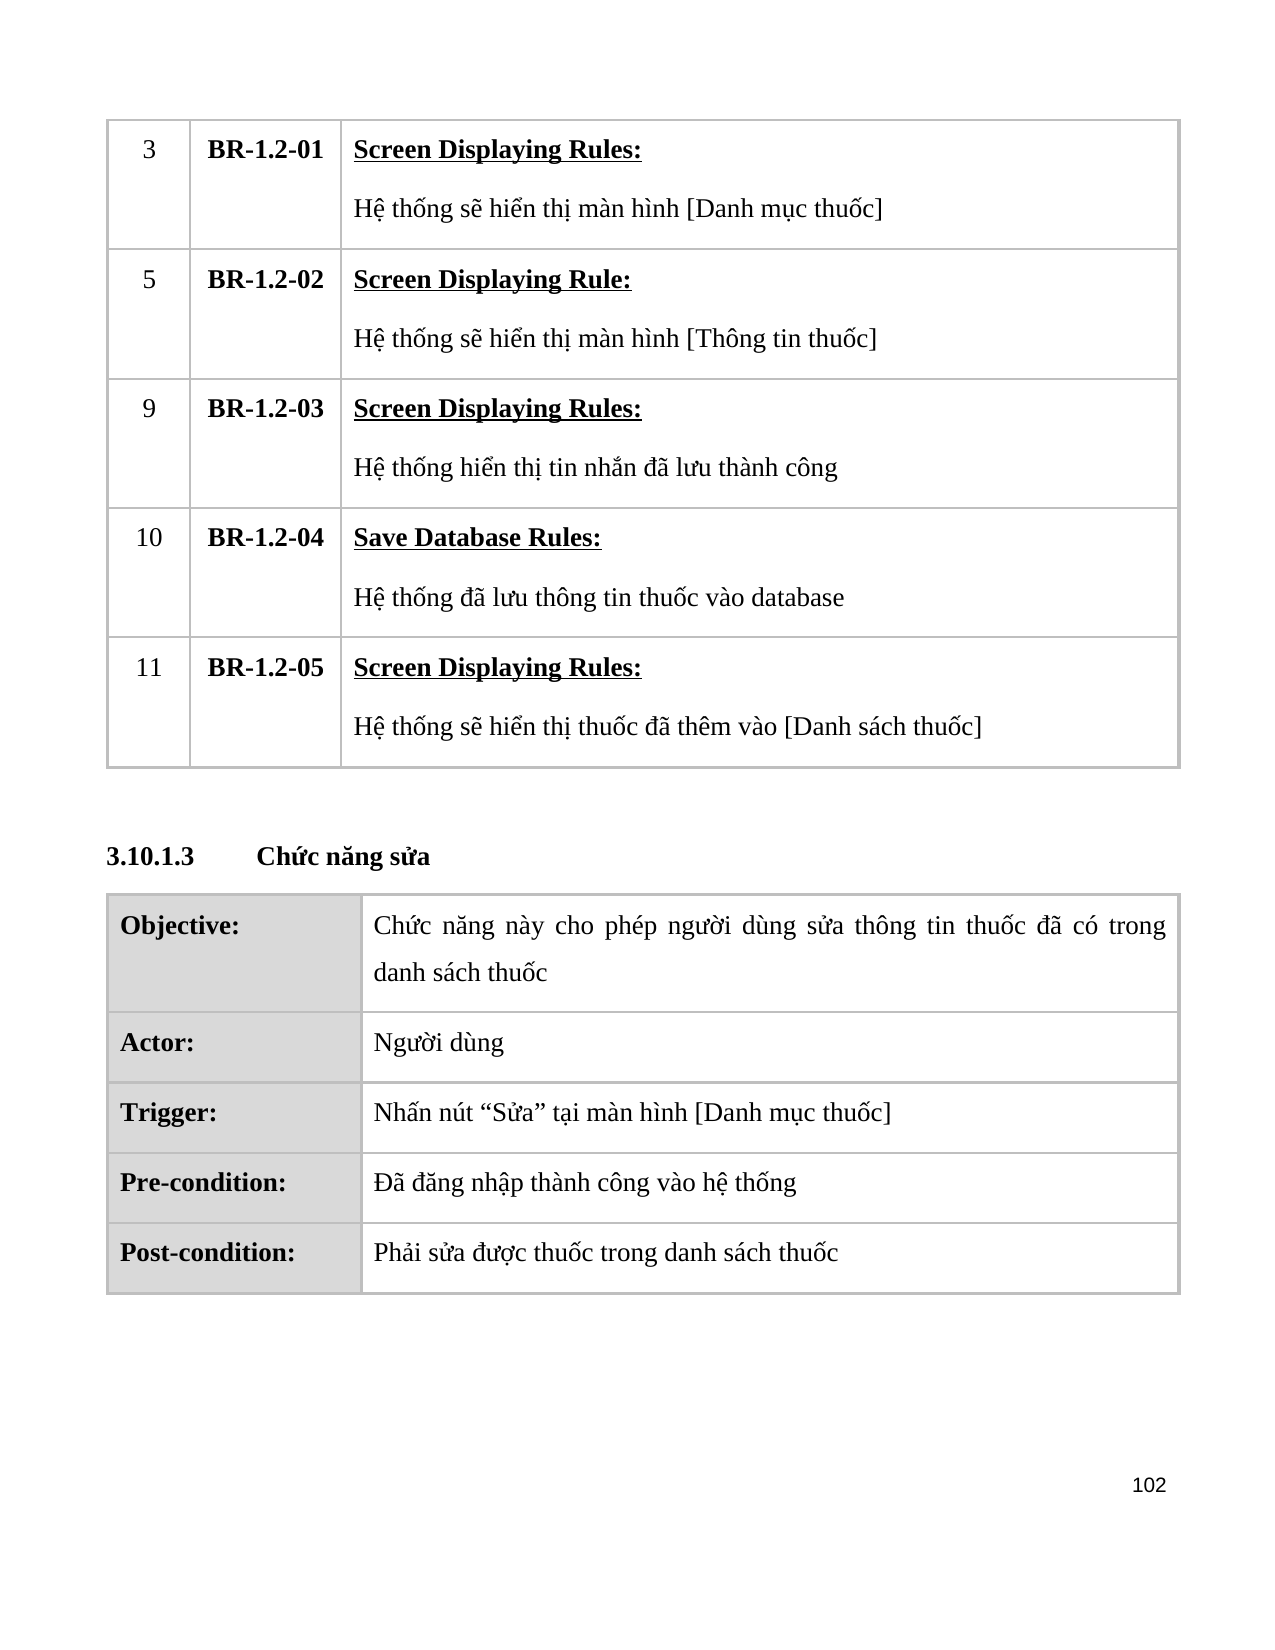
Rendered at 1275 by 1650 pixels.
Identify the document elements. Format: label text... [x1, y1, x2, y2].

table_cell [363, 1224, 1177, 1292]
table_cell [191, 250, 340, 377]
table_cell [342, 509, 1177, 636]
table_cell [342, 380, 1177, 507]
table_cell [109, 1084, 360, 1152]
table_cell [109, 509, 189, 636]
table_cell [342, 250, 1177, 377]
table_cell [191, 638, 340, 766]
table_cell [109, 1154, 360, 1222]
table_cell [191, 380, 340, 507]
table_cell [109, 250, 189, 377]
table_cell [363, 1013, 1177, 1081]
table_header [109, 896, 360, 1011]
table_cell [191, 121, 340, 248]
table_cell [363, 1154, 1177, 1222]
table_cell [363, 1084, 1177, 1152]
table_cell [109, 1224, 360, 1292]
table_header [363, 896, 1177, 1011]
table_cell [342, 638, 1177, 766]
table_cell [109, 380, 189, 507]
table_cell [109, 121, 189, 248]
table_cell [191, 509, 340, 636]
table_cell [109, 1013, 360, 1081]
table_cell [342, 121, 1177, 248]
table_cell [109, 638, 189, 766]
subtitle Chức năng sửa [106, 840, 1167, 872]
